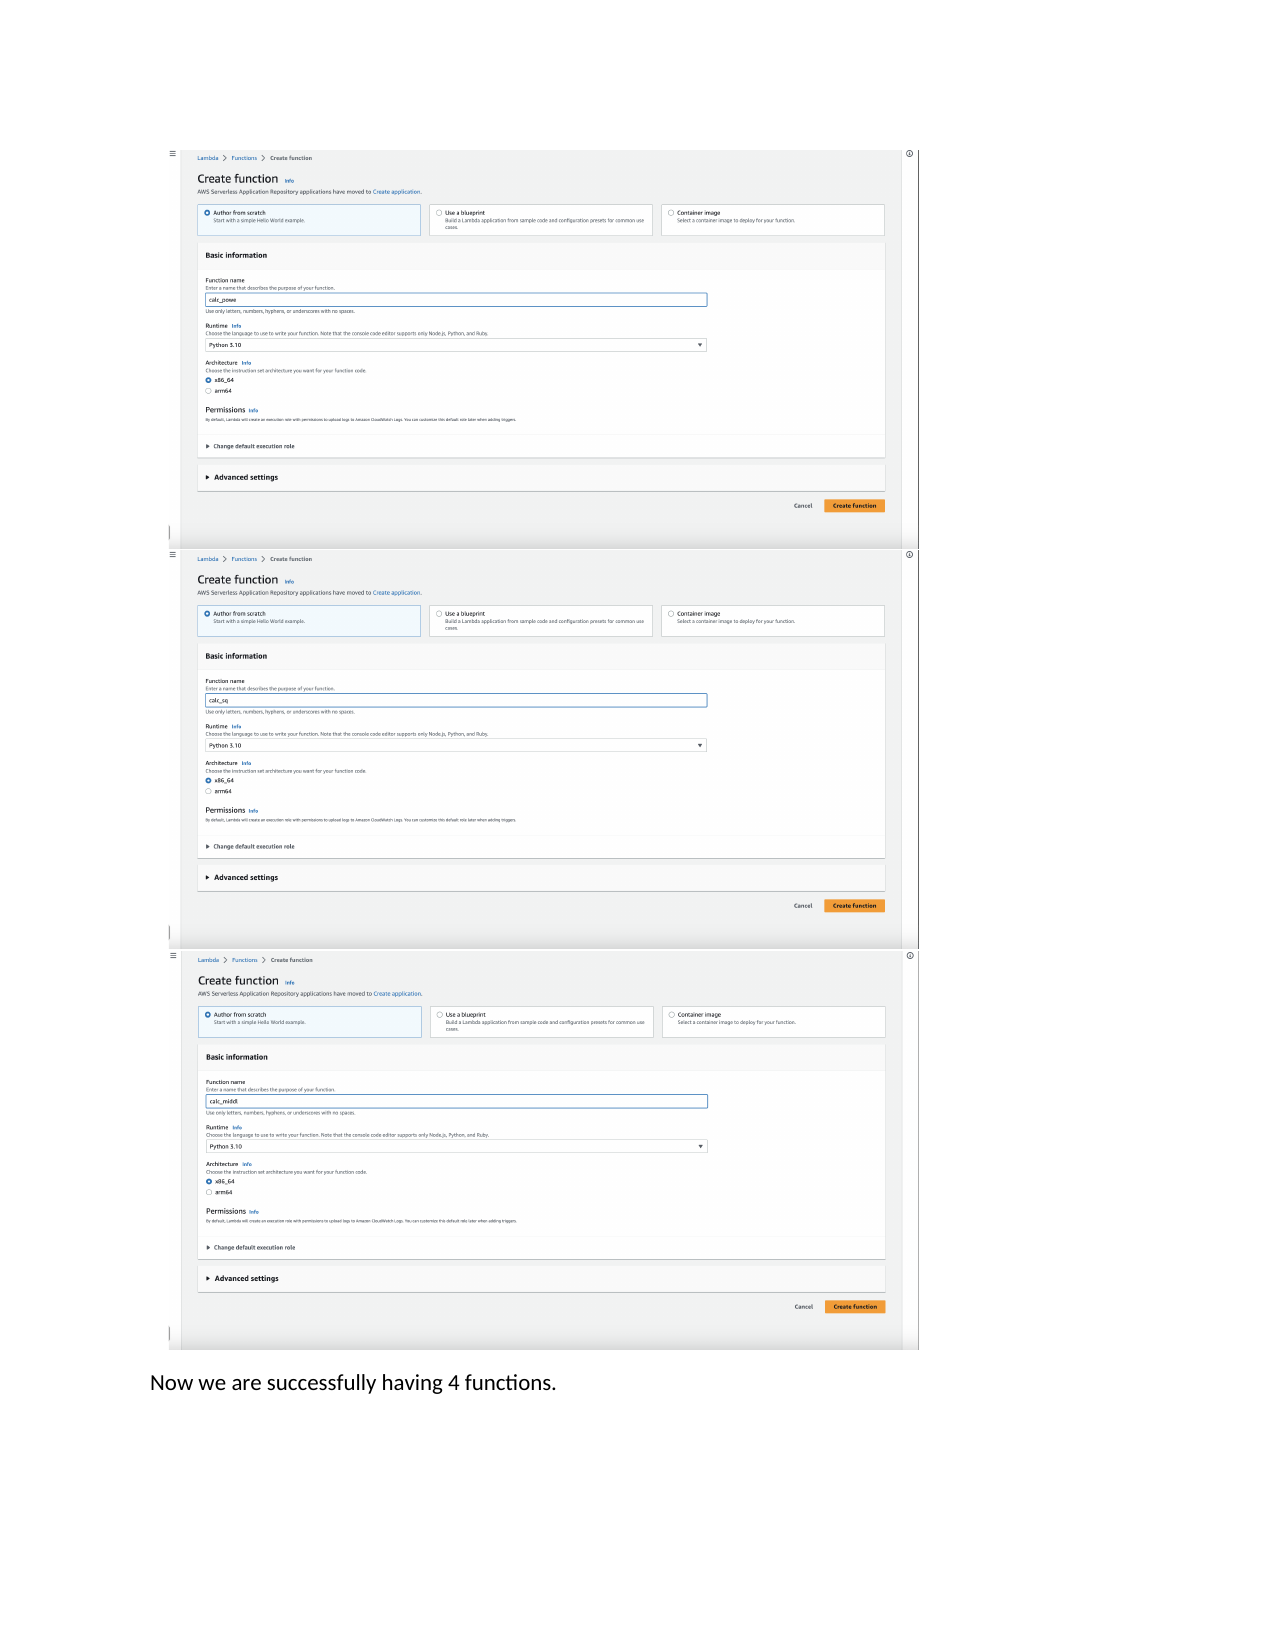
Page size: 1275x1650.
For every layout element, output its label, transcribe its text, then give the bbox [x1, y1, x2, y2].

text Now we are successfully having 4 functions. [150, 1368, 1125, 1397]
